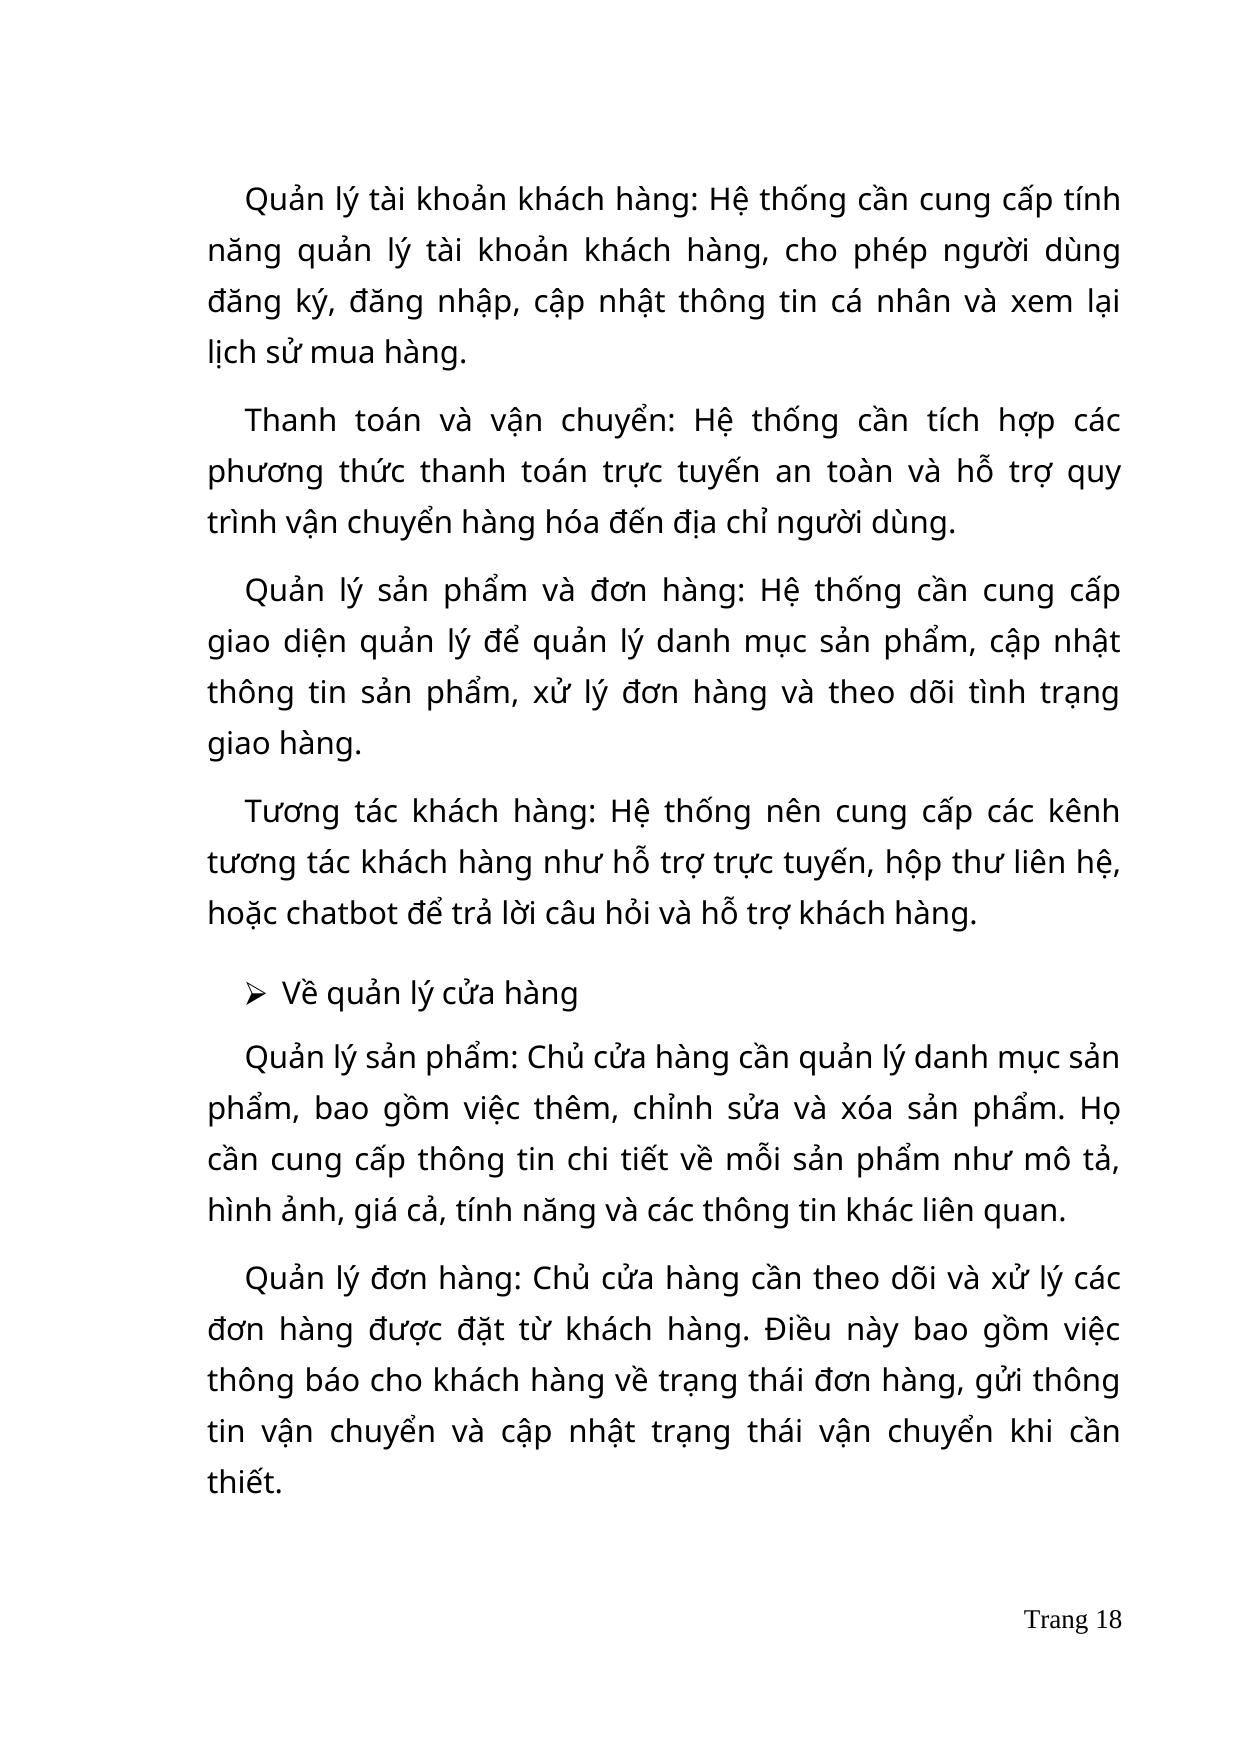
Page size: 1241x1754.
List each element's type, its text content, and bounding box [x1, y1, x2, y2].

text Quản lý tài khoản khách hàng: Hệ thống cần cung cấp tính năng quản lý tài khoản khách hàng, cho phép người dùng đăng ký, đăng nhập, cập nhật thông tin cá nhân và xem lại lịch sử mua hàng. [207, 177, 1122, 373]
text Quản lý đơn hàng: Chủ cửa hàng cần theo dõi và xử lý các đơn hàng được đặt từ khách hàng. Điều này bao gồm việc thông báo cho khách hàng về trạng thái đơn hàng, gửi thông tin vận chuyển và cập nhật trạng thái vận chuyển khi cần thiết. [207, 1256, 1122, 1503]
text Quản lý sản phẩm: Chủ cửa hàng cần quản lý danh mục sản phẩm, bao gồm việc thêm, chỉnh sửa và xóa sản phẩm. Họ cần cung cấp thông tin chi tiết về mỗi sản phẩm như mô tả, hình ảnh, giá cả, tính năng và các thông tin khác liên quan. [207, 1035, 1122, 1231]
text Tương tác khách hàng: Hệ thống nên cung cấp các kênh tương tác khách hàng như hỗ trợ trực tuyến, hộp thư liên hệ, hoặc chatbot để trả lời câu hỏi và hỗ trợ khách hàng. [207, 789, 1122, 933]
text Quản lý sản phẩm và đơn hàng: Hệ thống cần cung cấp giao diện quản lý để quản lý danh mục sản phẩm, cập nhật thông tin sản phẩm, xử lý đơn hàng và theo dõi tình trạng giao hàng. [207, 568, 1122, 763]
list Về quản lý cửa hàng [244, 958, 1122, 1022]
text Thanh toán và vận chuyển: Hệ thống cần tích hợp các phương thức thanh toán trực tuyến an toàn và hỗ trợ quy trình vận chuyển hàng hóa đến địa chỉ người dùng. [207, 398, 1122, 543]
